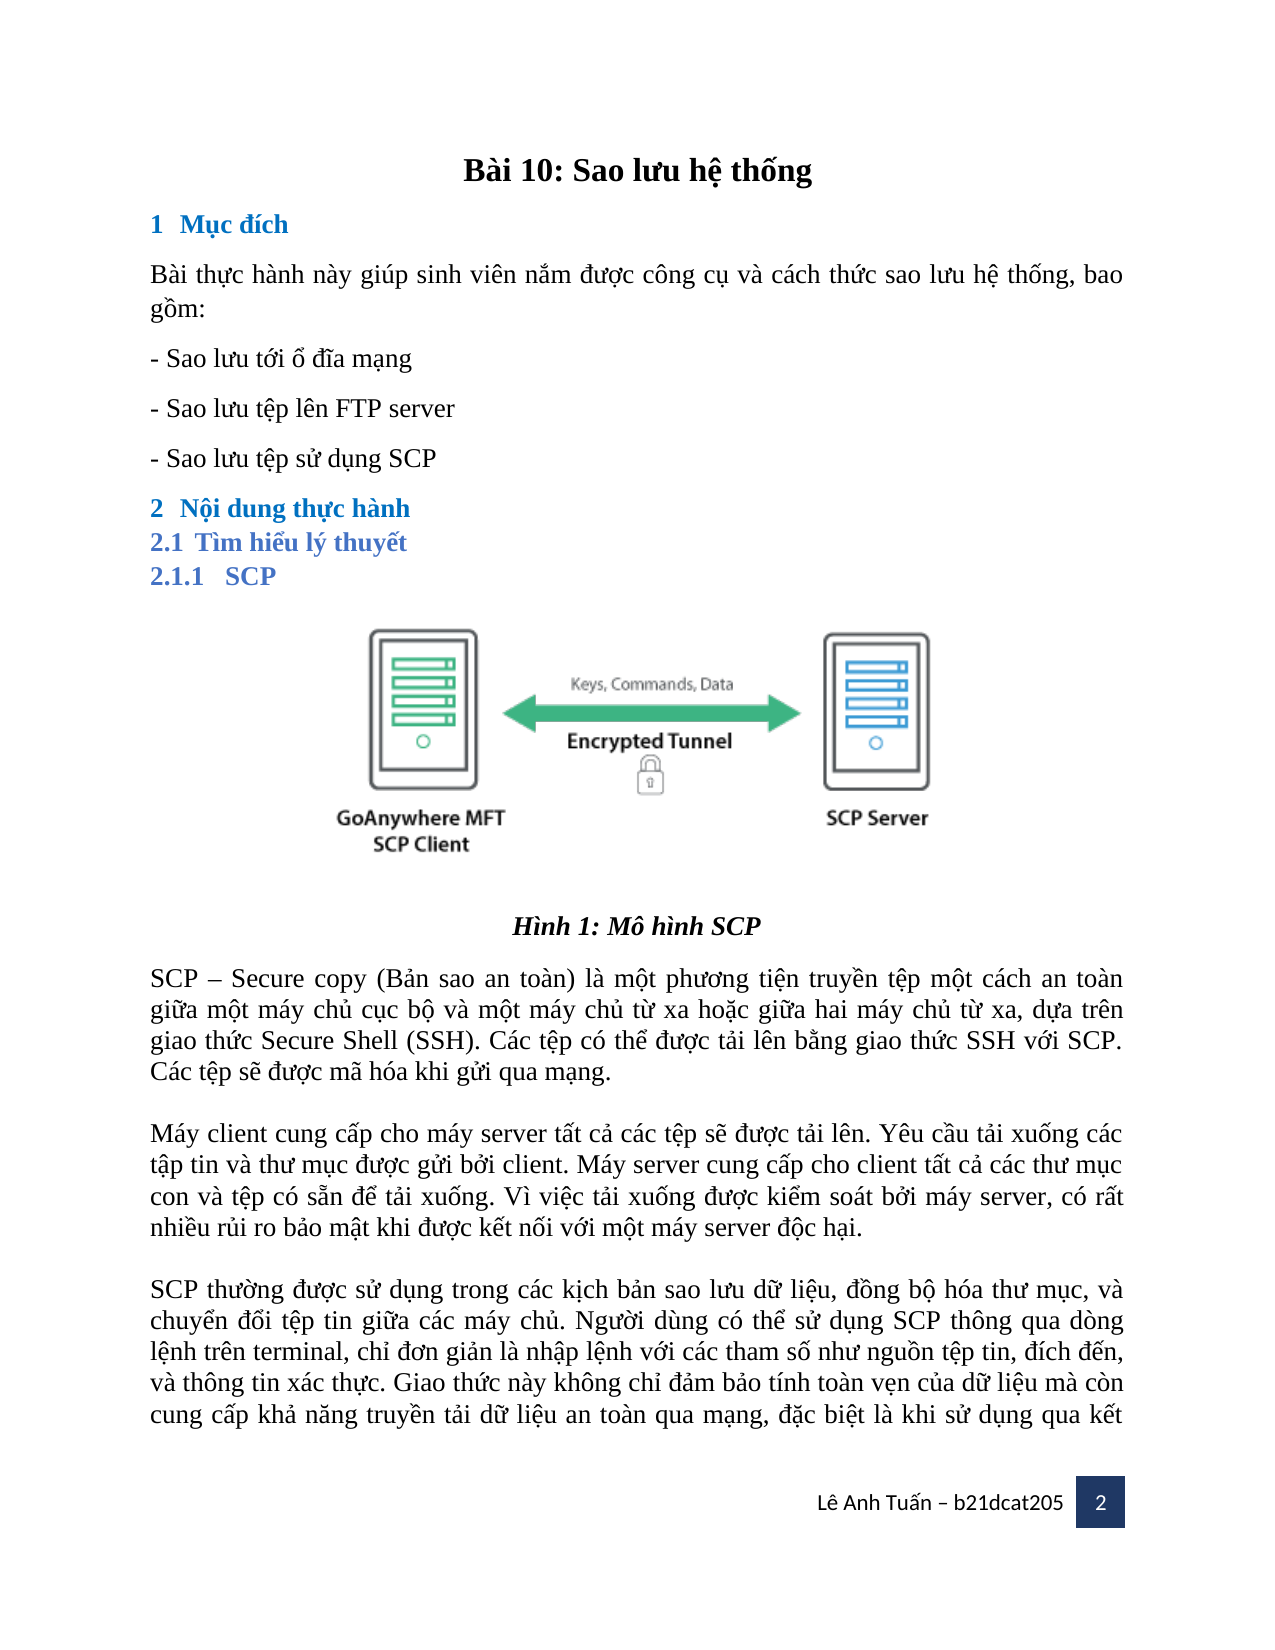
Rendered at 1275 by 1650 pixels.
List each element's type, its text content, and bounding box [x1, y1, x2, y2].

list Nội dung thực hành [150, 493, 1125, 524]
list Máy client cung cấp cho máy server tất cả các tệp sẽ được tải lên. Yêu cầu tải xuống các tập tin và thư mục được gửi bởi client. Máy server cung cấp cho client tất cả các thư mục con và tệp có sẵn để tải xuống. Vì việc tải xuống được kiểm soát bởi máy server, có rất nhiều rủi ro bảo mật khi được kết nối với một máy server độc hại. [150, 1117, 1125, 1242]
text Bài 10: Sao lưu hệ thống [150, 150, 1125, 188]
text - Sao lưu tệp lên FTP server [150, 392, 1125, 423]
list Tìm hiểu lý thuyết [150, 526, 1125, 557]
list Mục đích [150, 208, 1125, 239]
picture [315, 590, 960, 893]
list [150, 1273, 1125, 1429]
text Bài thực hành này giúp sinh viên nắm được công cụ và cách thức sao lưu hệ thống, bao gồm: [150, 258, 1125, 323]
text - Sao lưu tới ổ đĩa mạng [150, 342, 1125, 373]
text Hình 1: Mô hình SCP [150, 910, 1125, 941]
list SCP [150, 560, 1125, 591]
text - Sao lưu tệp sử dụng SCP [150, 442, 1125, 473]
list SCP – Secure copy (Bản sao an toàn) là một phương tiện truyền tệp một cách an toàn giữa một máy chủ cục bộ và một máy chủ từ xa hoặc giữa hai máy chủ từ xa, dựa trên giao thức Secure Shell (SSH). Các tệp có thể được tải lên bằng giao thức SSH với SCP. Các tệp sẽ được mã hóa khi gửi qua mạng. [150, 962, 1125, 1086]
